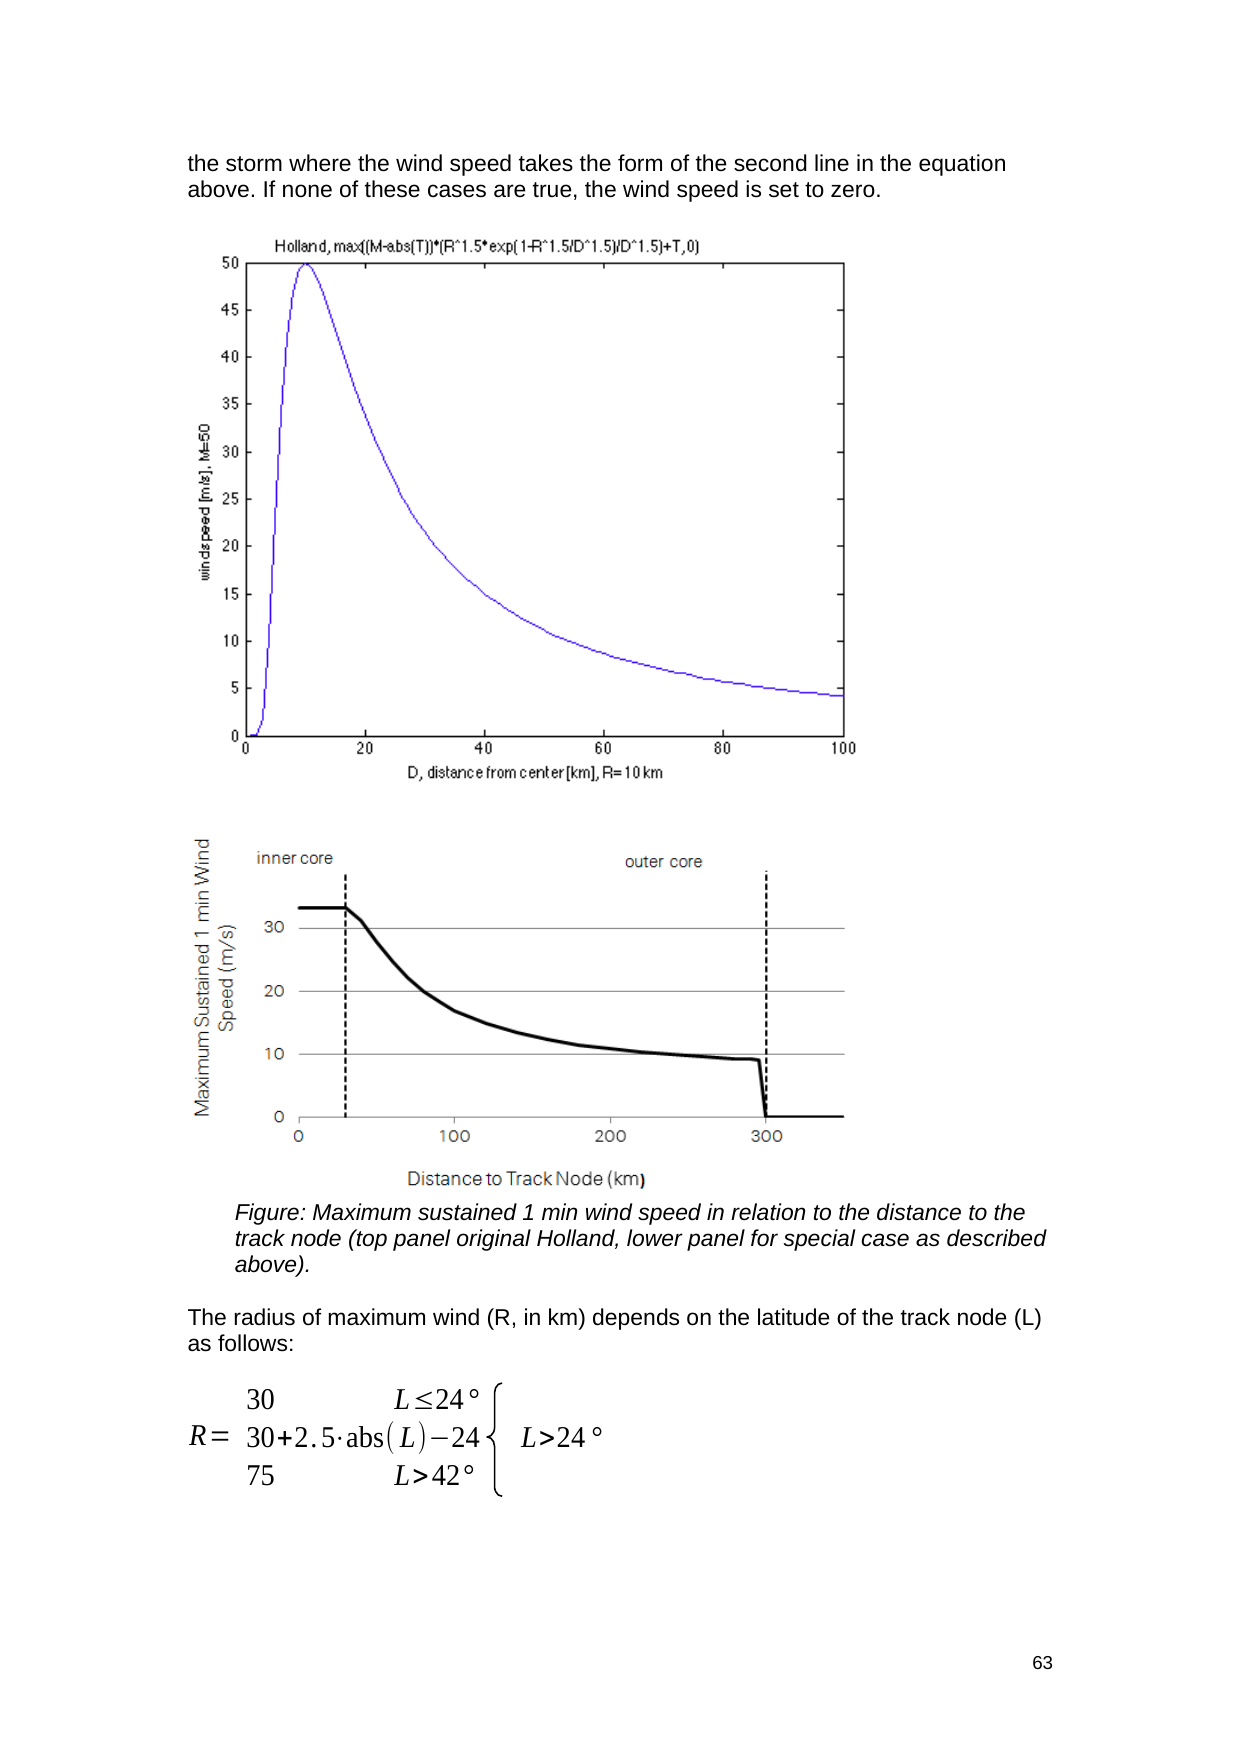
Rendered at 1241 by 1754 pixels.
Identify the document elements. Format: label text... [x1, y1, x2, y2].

text Figure: Maximum sustained 1 min wind speed in relation to the distance to the track node (top panel original Holland, lower panel for special case as described above). [234, 1198, 1053, 1278]
text The radius of maximum wind (R, in km) depends on the latitude of the track node (L) as follows: [187, 1304, 1053, 1357]
picture [187, 229, 869, 792]
picture [187, 817, 861, 1199]
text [187, 150, 1053, 203]
